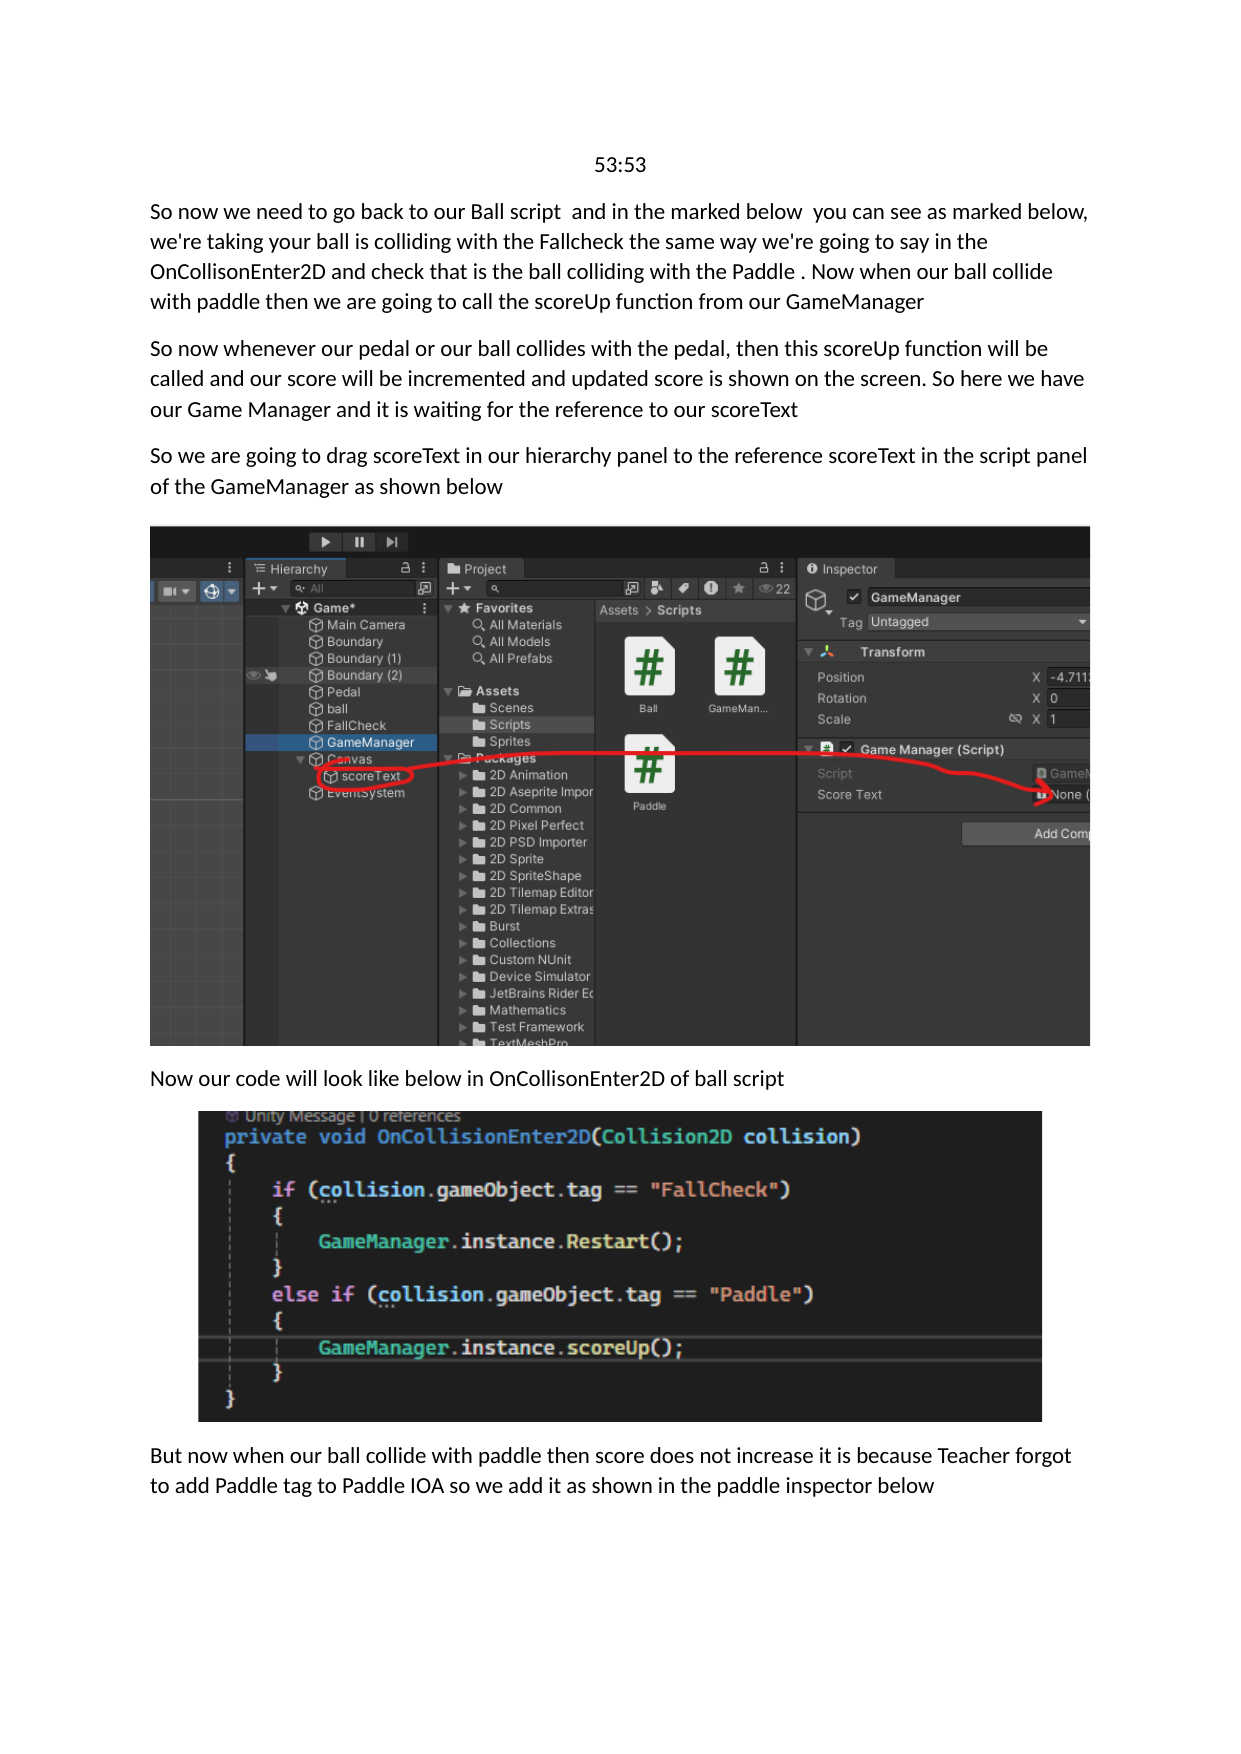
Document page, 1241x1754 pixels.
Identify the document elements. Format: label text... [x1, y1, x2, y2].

text But now when our ball collide with paddle then score does not increase it is because Teacher forgot to add Paddle tag to Paddle IOA so we add it as shown in the paddle inspector below [150, 1441, 1090, 1499]
picture [198, 1111, 1043, 1422]
picture [150, 518, 1091, 1046]
text So we are going to drag scoreText in our hierarchy panel to the reference scoreText in the script panel of the GameManager as shown below [150, 442, 1090, 500]
text So now whenever our pedal or our ball collides with the pedal, then this scoreUp function will be called and our score will be incremented and updated score is shown on the screen. So here we have our Game Manager and it is waiting for the reference to our scoreText [150, 334, 1090, 423]
text 53:53 [150, 150, 1090, 178]
text So now we need to go back to our Ball script and in the marked below you can see as marked below, we're taking your ball is colliding with the Fallcheck the same way we're going to say in the OnCollisonEnter2D and check that is the ball colliding with the Paddle . Now when our ball collide with paddle then we are going to call the scoreUp function from our GameManager [150, 197, 1090, 316]
text Now our code will look like below in OnCollisonEnter2D of ball script [150, 1064, 1090, 1092]
